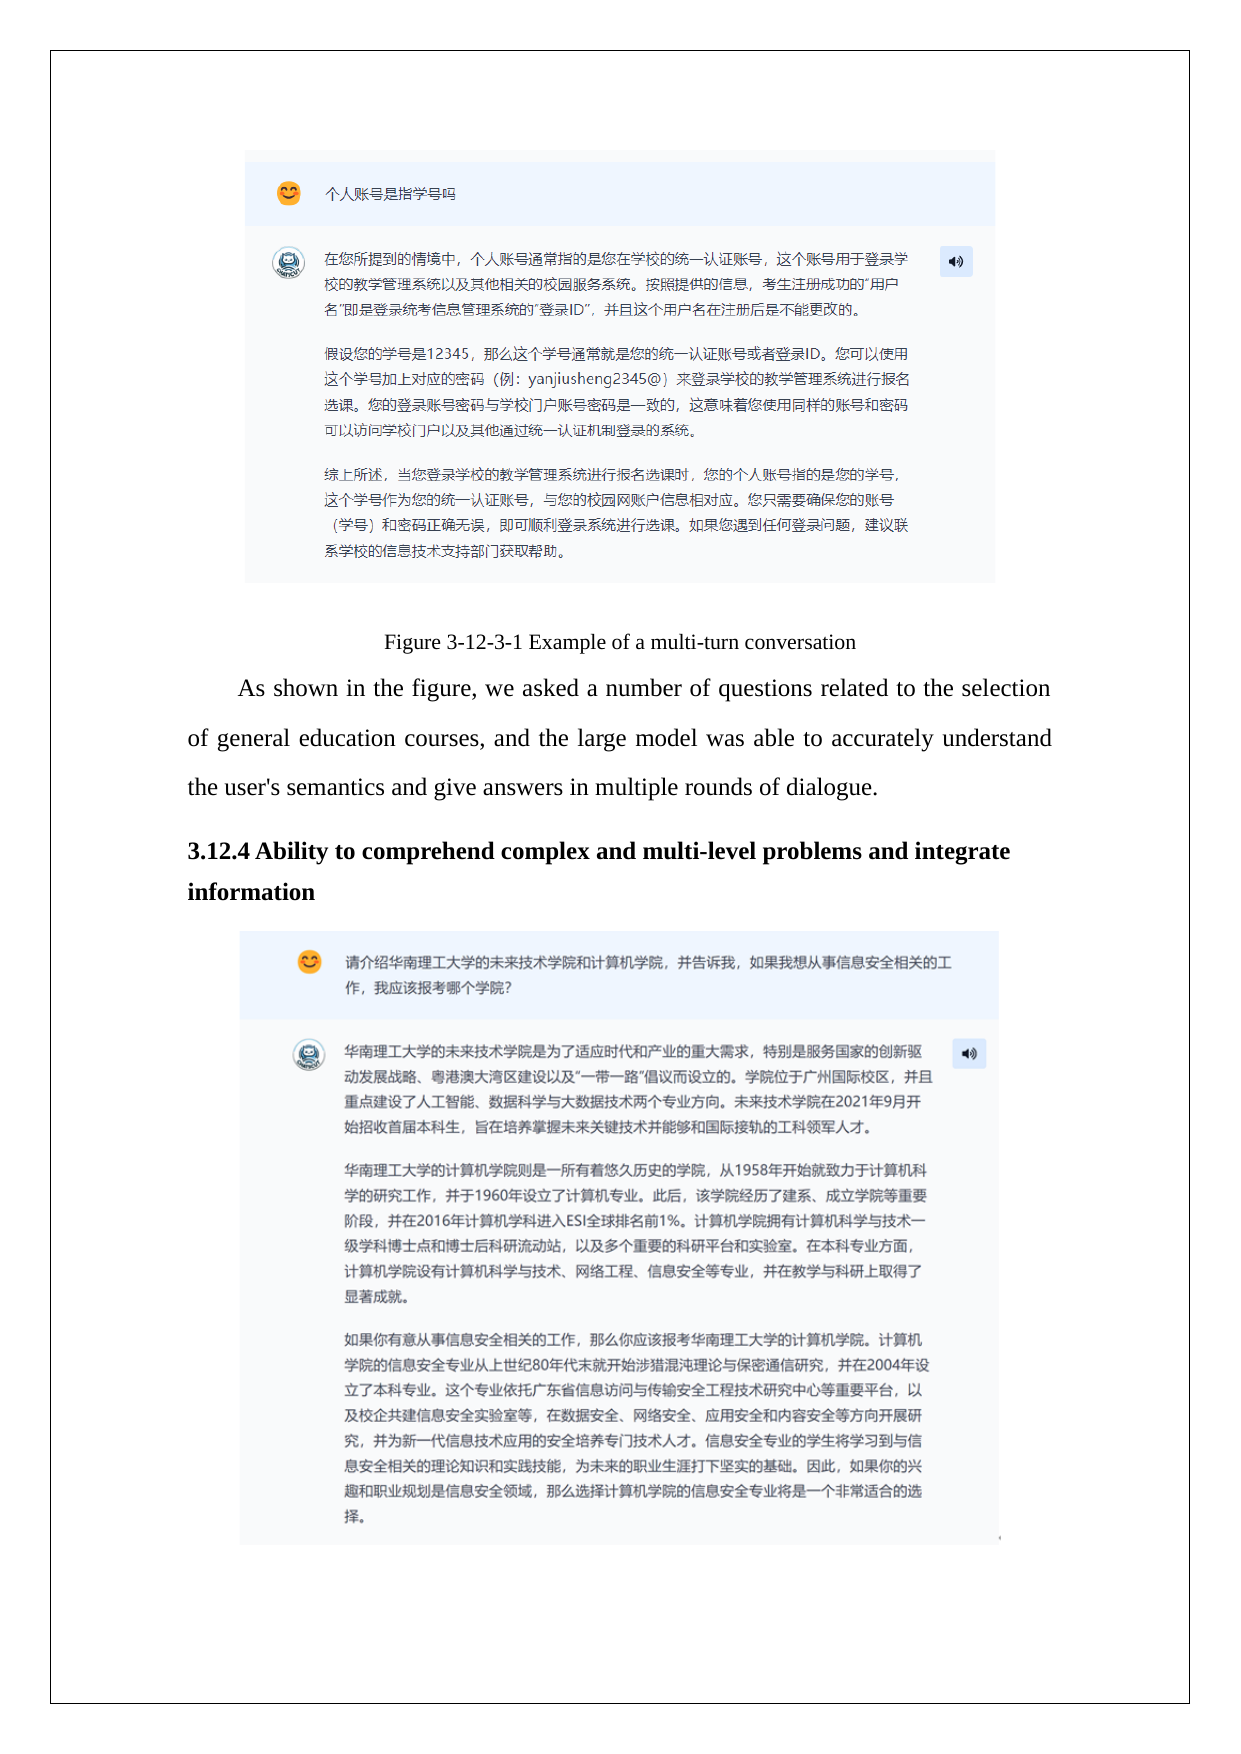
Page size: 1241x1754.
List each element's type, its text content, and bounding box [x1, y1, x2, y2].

picture [244, 150, 996, 600]
subtitle 3.12.4 Ability to comprehend complex and multi-level problems and integrate information [187, 834, 1053, 908]
text Figure 3-12-3-1 Example of a multi-turn conversation [187, 625, 1053, 658]
picture [239, 931, 1001, 1547]
text As shown in the figure, we asked a number of questions related to the selection of general education courses, and the large model was able to accurately understand the user's semantics and give answers in multiple rounds of dialogue. [187, 671, 1053, 803]
